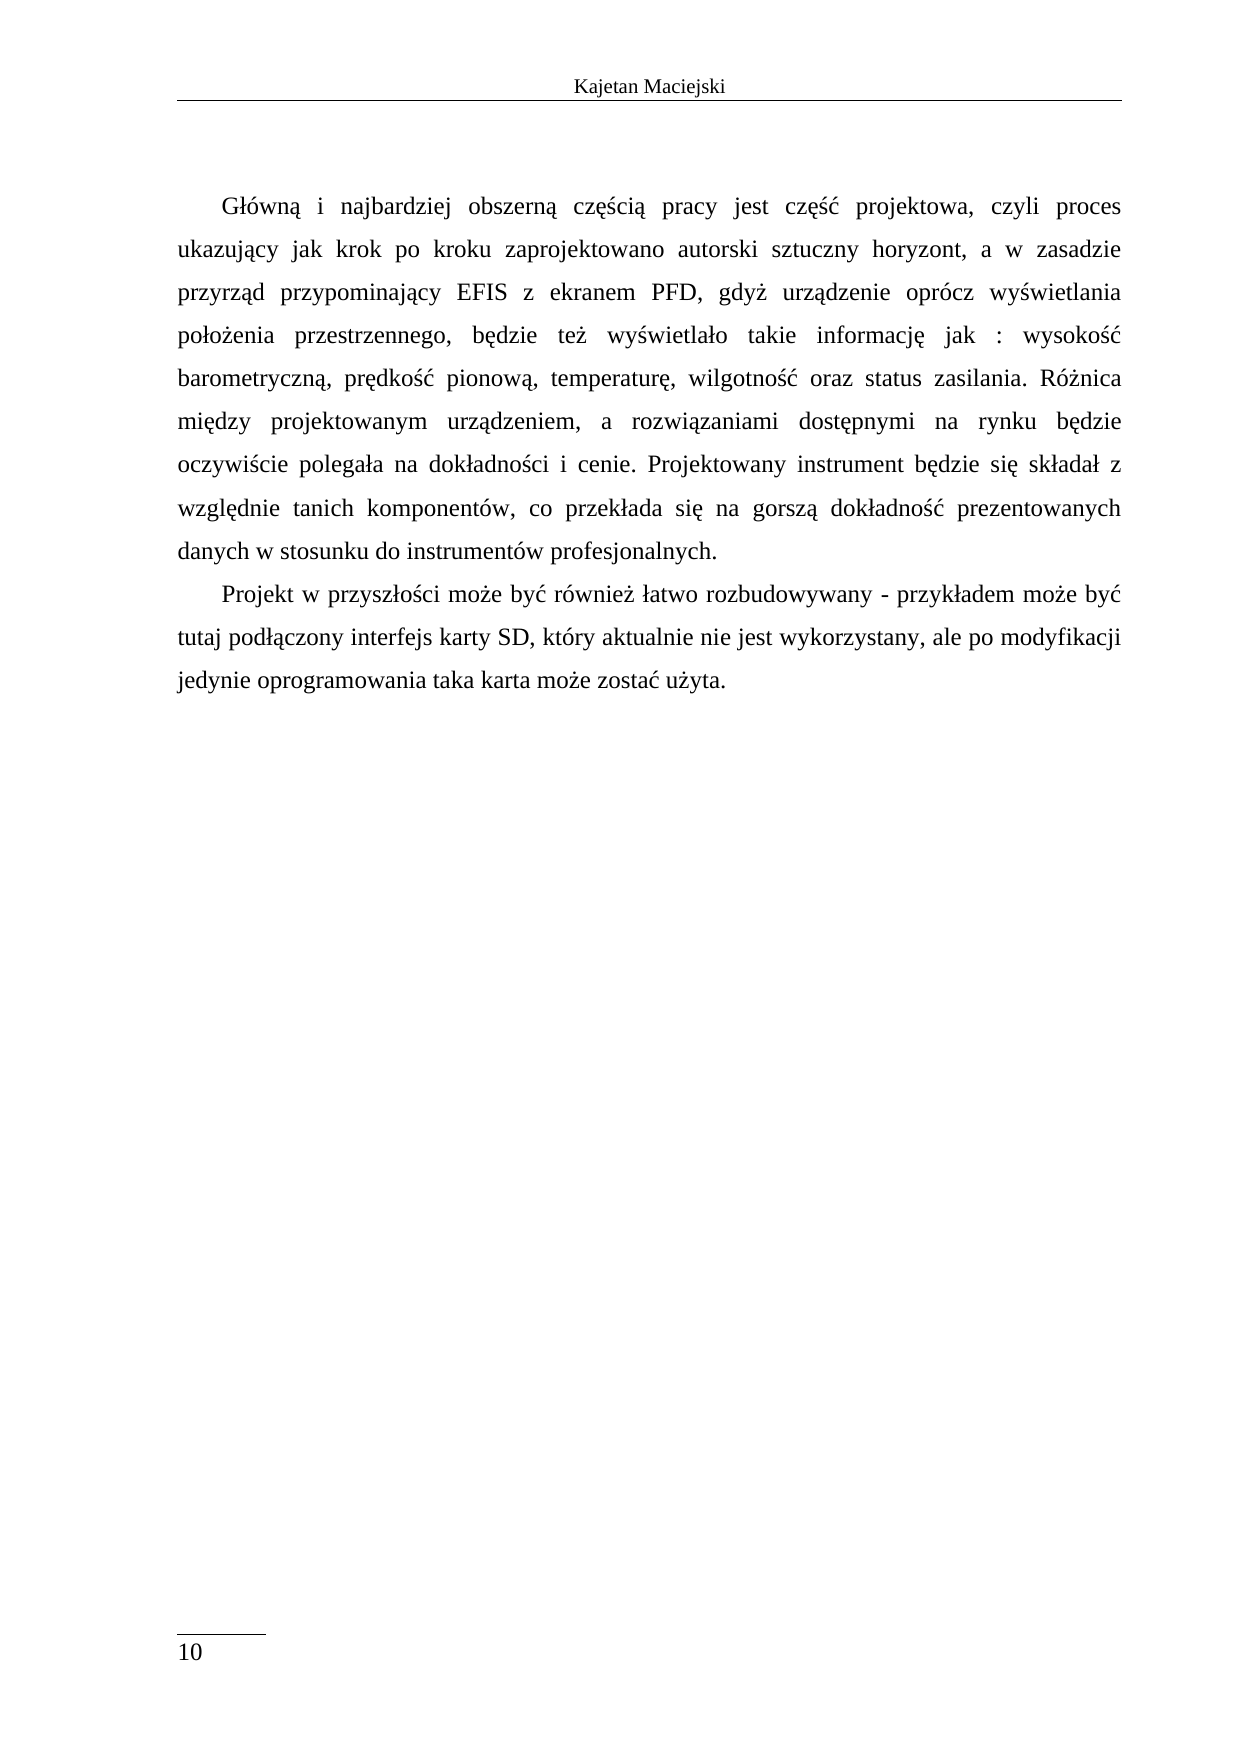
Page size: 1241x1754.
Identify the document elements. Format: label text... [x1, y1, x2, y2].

text Główną i najbardziej obszerną częścią pracy jest część projektowa, czyli proces ukazujący jak krok po kroku zaprojektowano autorski sztuczny horyzont, a w zasadzie przyrząd przypominający EFIS z ekranem PFD, gdyż urządzenie oprócz wyświetlania położenia przestrzennego, będzie też wyświetlało takie informację jak : wysokość barometryczną, prędkość pionową, temperaturę, wilgotność oraz status zasilania. Różnica między projektowanym urządzeniem, a rozwiązaniami dostępnymi na rynku będzie oczywiście polegała na dokładności i cenie. Projektowany instrument będzie się składał z względnie tanich komponentów, co przekłada się na gorszą dokładność prezentowanych danych w stosunku do instrumentów profesjonalnych. [177, 191, 1122, 564]
text Projekt w przyszłości może być również łatwo rozbudowywany - przykładem może być tutaj podłączony interfejs karty SD, który aktualnie nie jest wykorzystany, ale po modyfikacji jedynie oprogramowania taka karta może zostać użyta. [177, 579, 1122, 694]
